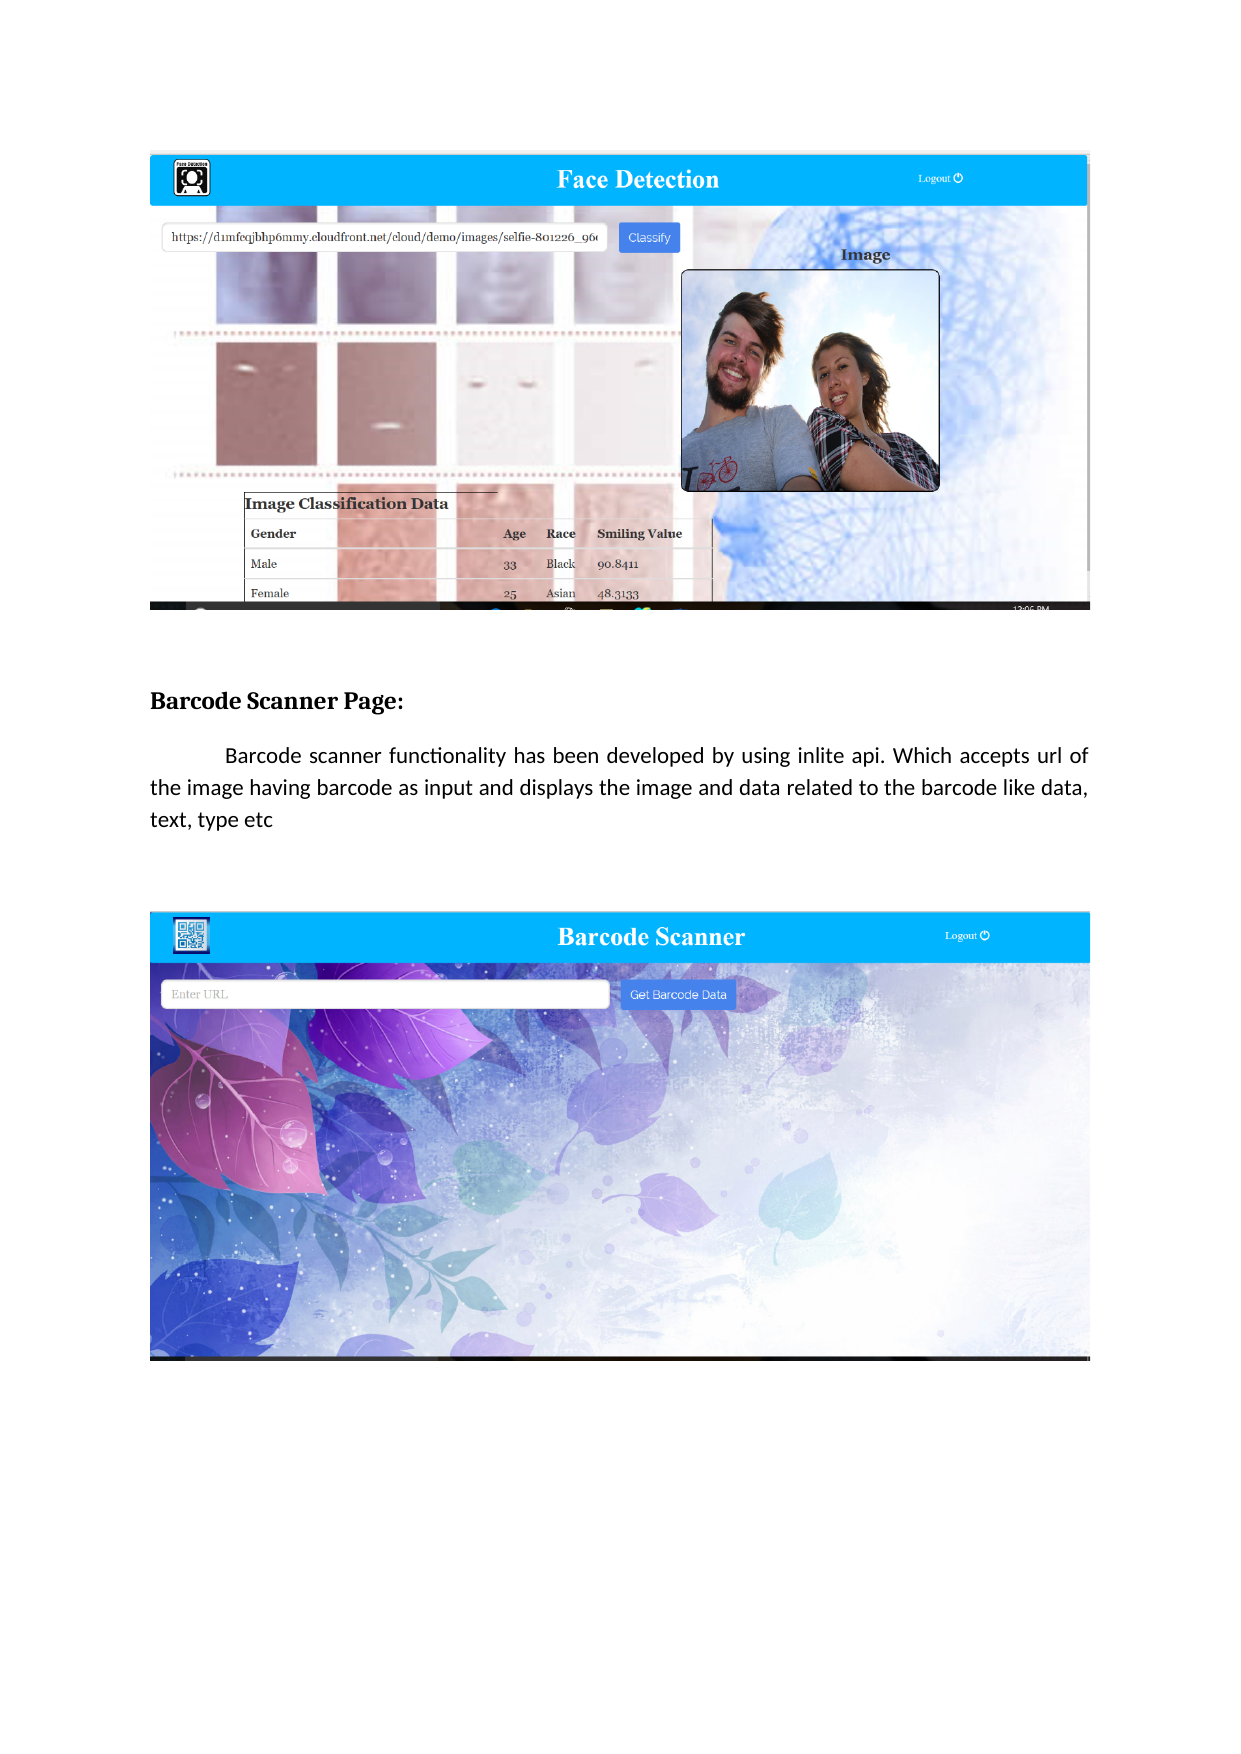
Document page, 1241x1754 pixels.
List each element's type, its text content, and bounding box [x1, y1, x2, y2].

picture [671, 935, 677, 945]
picture [567, 928, 573, 944]
picture [174, 918, 209, 953]
picture [590, 934, 598, 944]
picture [666, 178, 673, 187]
picture [150, 963, 1091, 1361]
text Barcode Scanner Page: [150, 687, 1090, 716]
picture [579, 177, 583, 187]
picture [724, 935, 730, 945]
picture [598, 178, 605, 187]
picture [679, 174, 683, 187]
picture [639, 935, 645, 945]
text Barcode scanner functionality has been developed by using inlite api. Which accepts url of the image having barcode as input and displays the image and data related to the barcode like data, text, type etc [150, 741, 1090, 833]
picture [658, 930, 668, 942]
picture [626, 171, 632, 185]
picture [150, 150, 1091, 610]
picture [647, 174, 651, 187]
picture [619, 934, 630, 945]
picture [655, 177, 662, 187]
picture [716, 933, 720, 944]
picture [635, 178, 642, 187]
picture [688, 933, 692, 945]
picture [601, 935, 606, 945]
picture [175, 160, 209, 195]
picture [587, 178, 594, 187]
